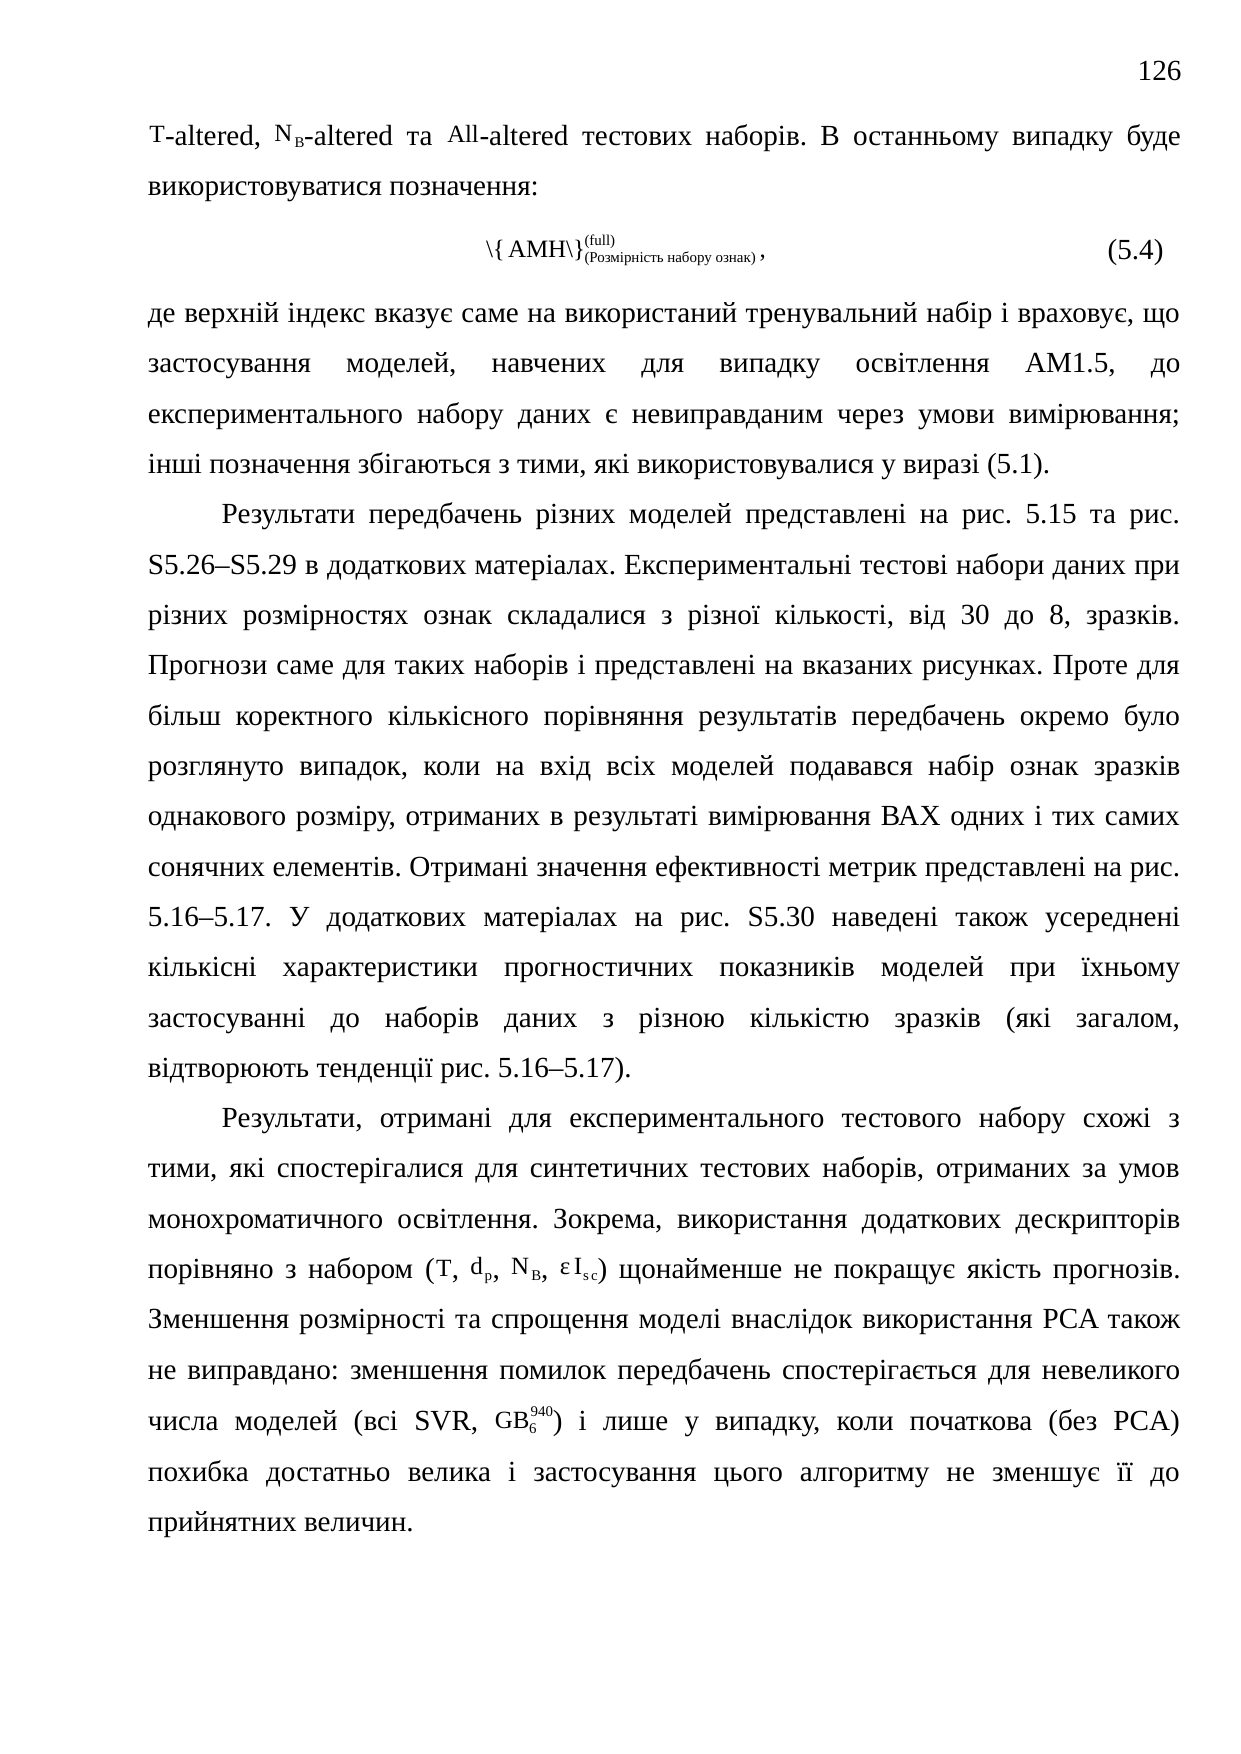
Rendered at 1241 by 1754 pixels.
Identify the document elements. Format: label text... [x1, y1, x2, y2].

table_header (5.4) [1096, 219, 1174, 295]
text де верхній індекс вказує саме на використаний тренувальний набір і враховує, що застосування моделей, навчених для випадку освітлення АМ1.5, до експериментального набору даних є невиправданим через умови вимірювання; інші позначення збігаються з тими, які використовувалися у виразі (5.1). [148, 295, 1181, 480]
table_header [154, 219, 1096, 295]
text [148, 118, 1181, 202]
text Результати, отримані для експериментального тестового набору схожі з тими, які спостерігалися для синтетичних тестових наборів, отриманих за умов монохроматичного освітлення. Зокрема, використання додаткових дескрипторів порівняно з набором (, , , ) щонайменше не покращує якість прогнозів. Зменшення розмірності та спрощення моделі внаслідок використання PCA також не виправдано: зменшення помилок передбачень спостерігається для невеликого числа моделей (всі SVR, ) і лише у випадку, коли початкова (без PCA) похибка достатньо велика і застосування цього алгоритму не зменшує її до прийнятних величин. [148, 1100, 1181, 1538]
text Результати передбачень різних моделей представлені на рис. 5.15 та рис. S5.26–S5.29 в додаткових матеріалах. Експериментальні тестові набори даних при різних розмірностях ознак складалися з різної кількості, від 30 до 8, зразків. Прогнози саме для таких наборів і представлені на вказаних рисунках. Проте для більш коректного кількісного порівняння результатів передбачень окремо було розглянуто випадок, коли на вхід всіх моделей подавався набір ознак зразків однакового розміру, отриманих в результаті вимірювання ВАХ одних і тих самих сонячних елементів. Отримані значення ефективності метрик представлені на рис. 5.16–5.17. У додаткових матеріалах на рис. S5.30 наведені також усереднені кількісні характеристики прогностичних показників моделей при їхньому застосуванні до наборів даних з різною кількістю зразків (які загалом, відтворюють тенденції рис. 5.16–5.17). [148, 497, 1181, 1083]
